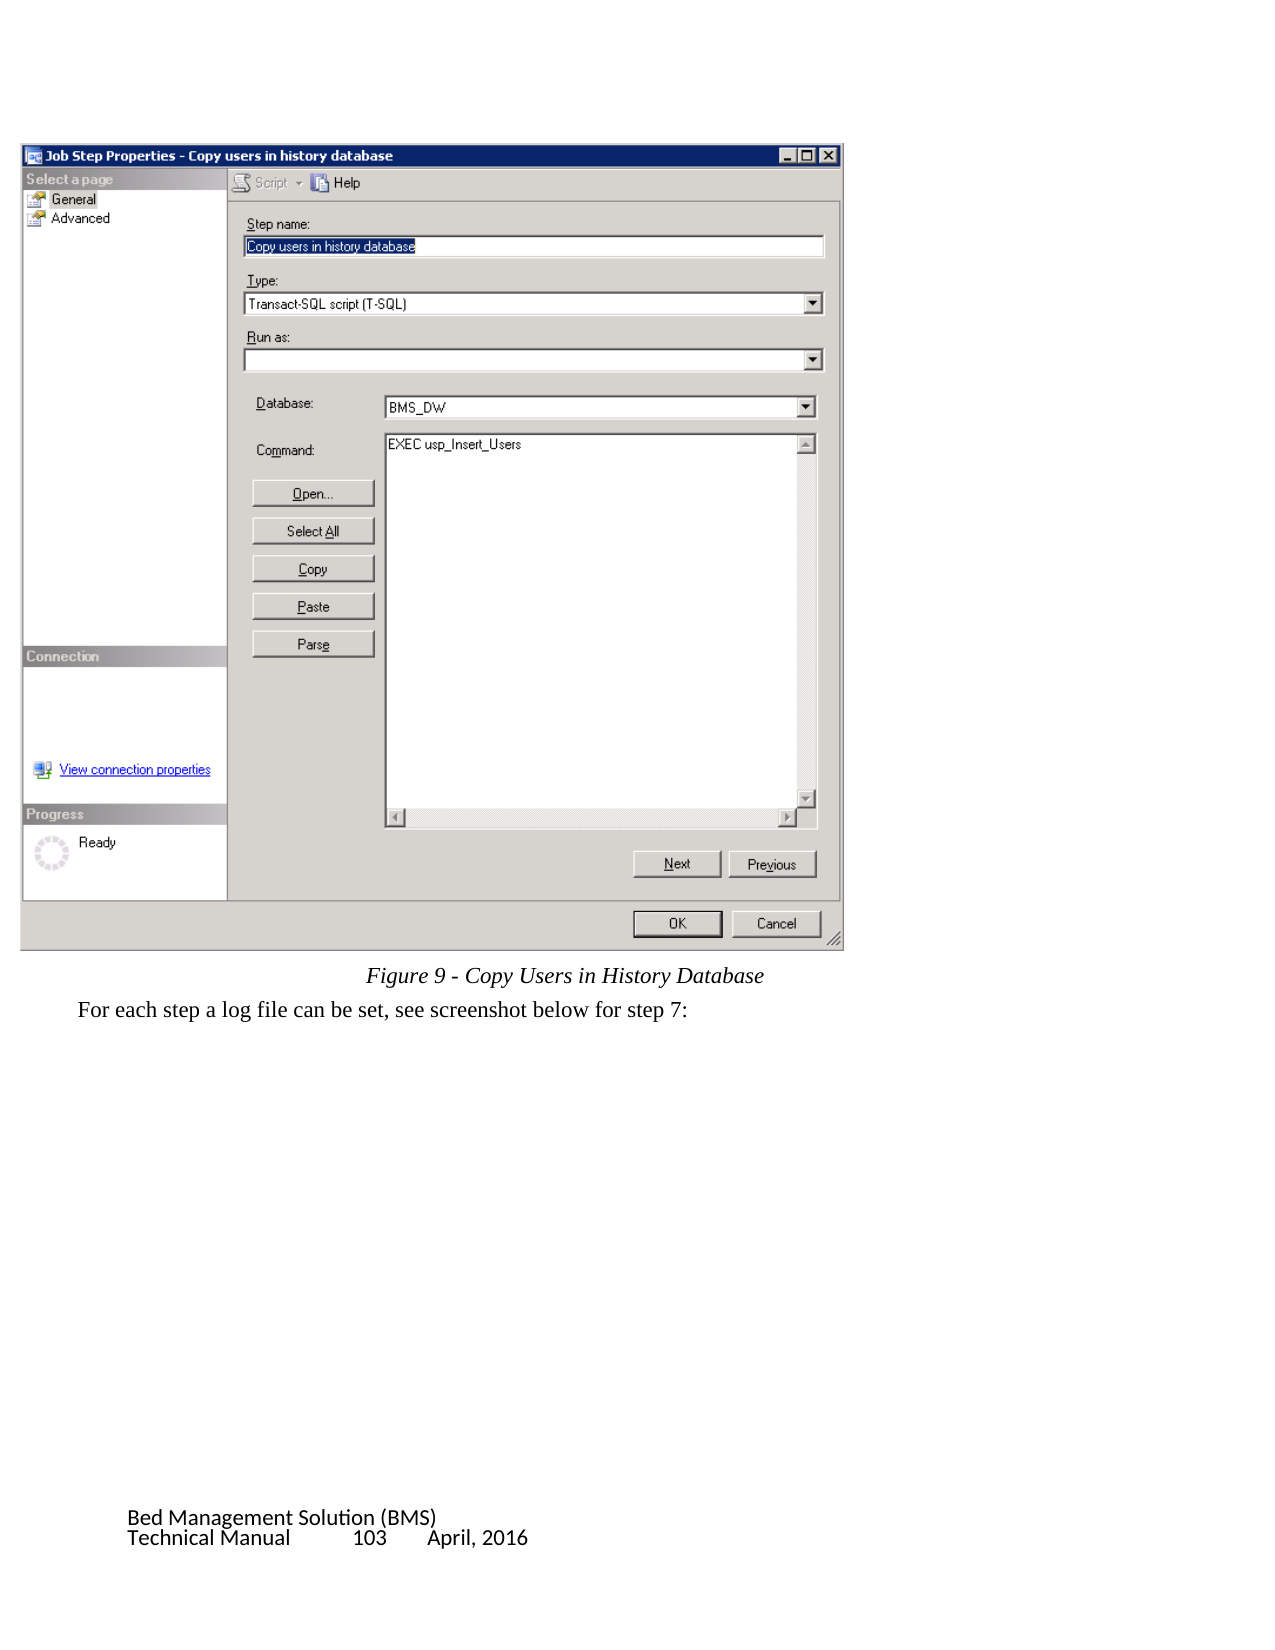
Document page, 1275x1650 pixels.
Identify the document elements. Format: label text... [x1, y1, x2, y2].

text For each step a log file can be set, see screenshot below for step 7: [77, 996, 764, 1022]
text Figure 9 - Copy Users in History Database [366, 962, 1133, 988]
picture [20, 143, 844, 951]
